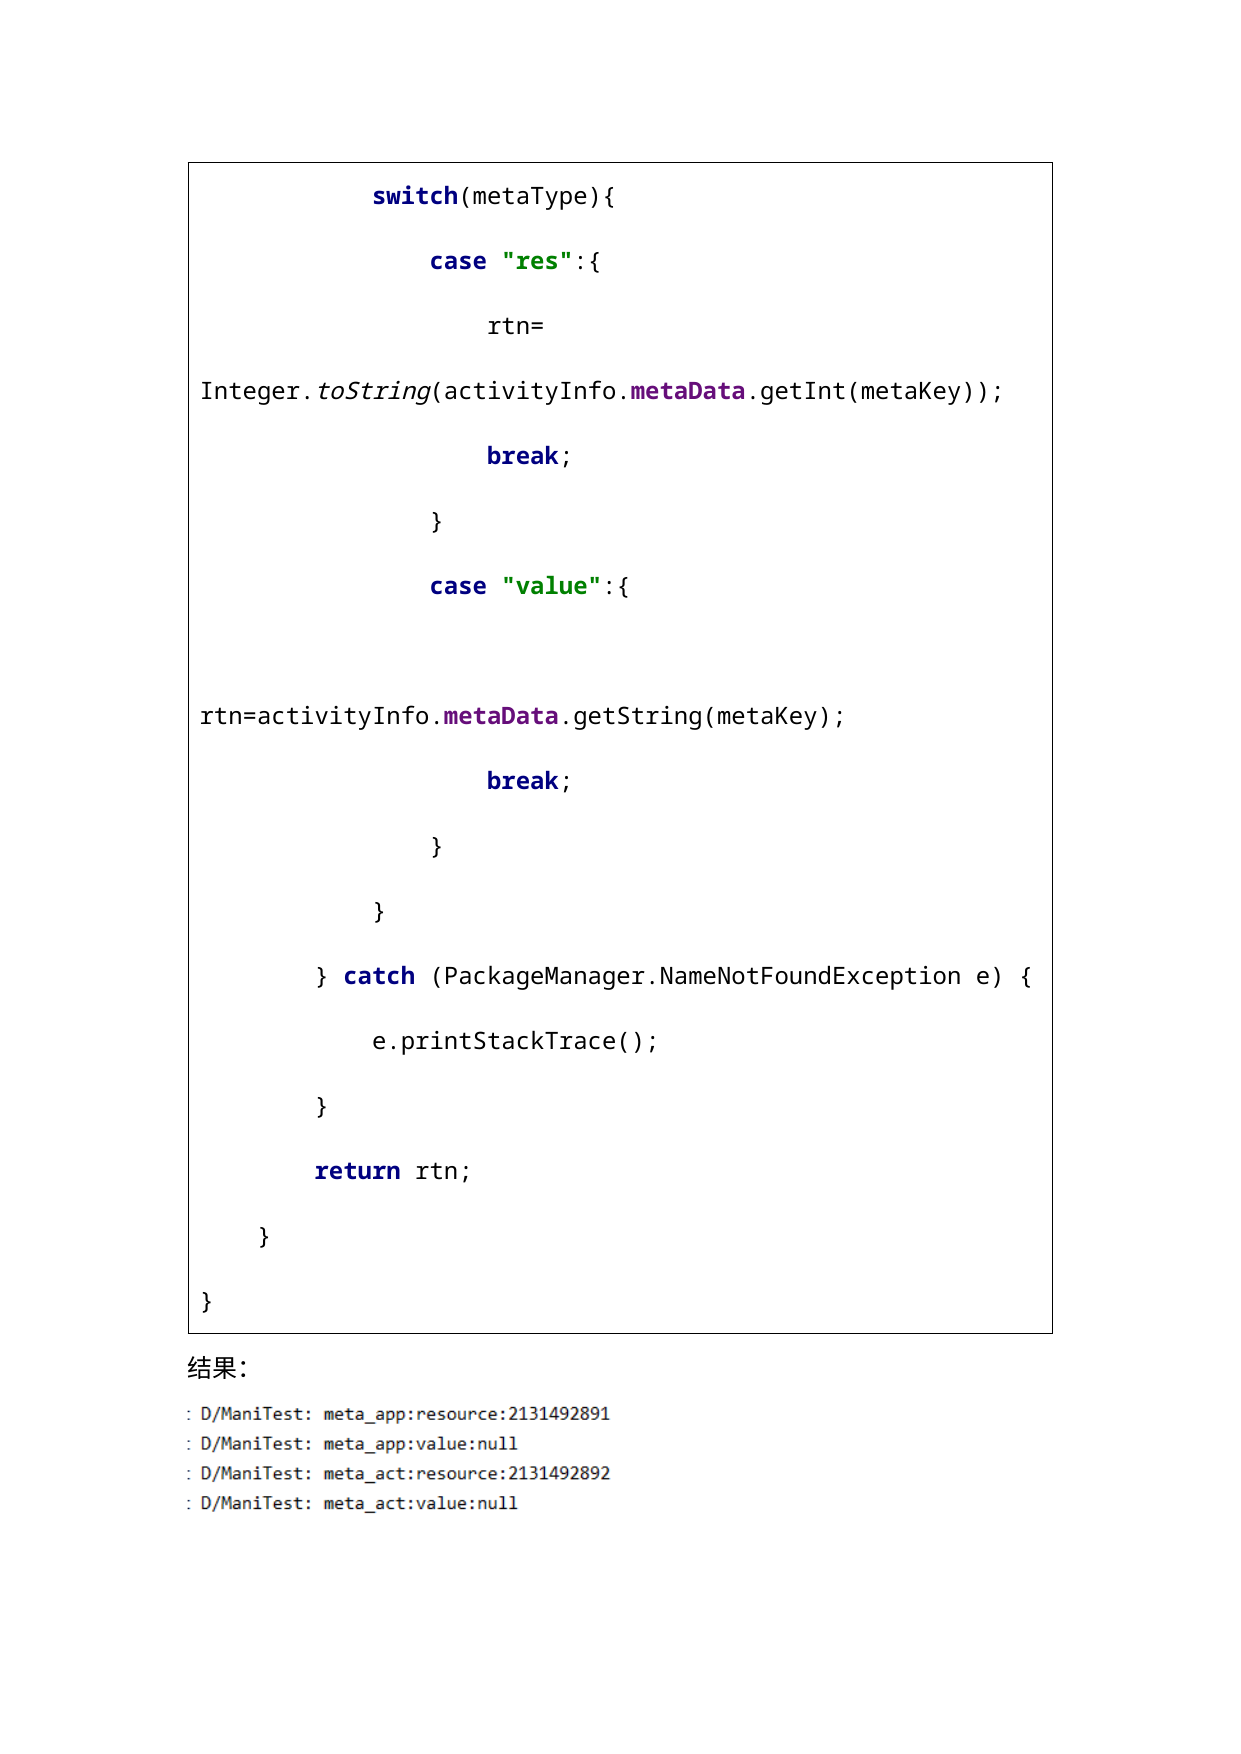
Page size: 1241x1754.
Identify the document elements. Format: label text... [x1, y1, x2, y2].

picture [187, 1399, 622, 1517]
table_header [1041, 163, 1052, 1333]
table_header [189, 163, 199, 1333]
text 结果： [187, 1334, 1053, 1399]
